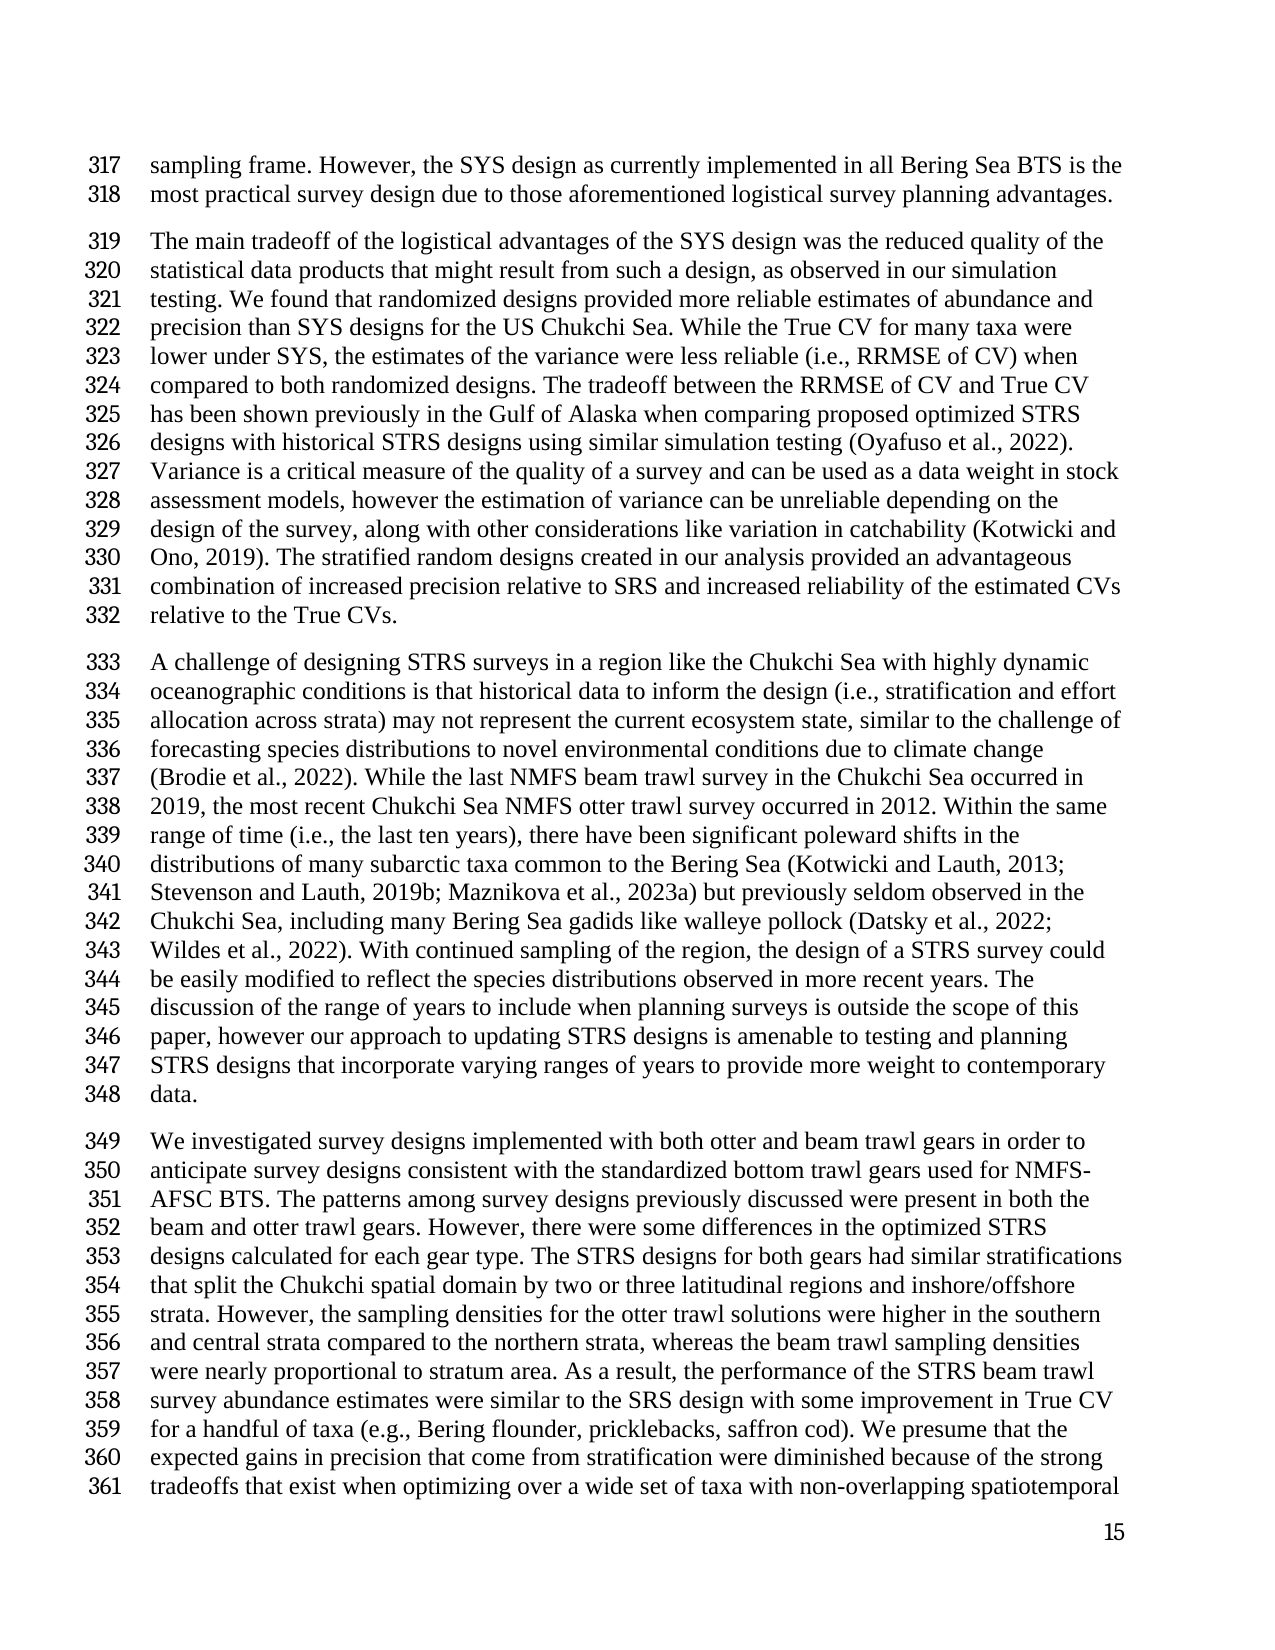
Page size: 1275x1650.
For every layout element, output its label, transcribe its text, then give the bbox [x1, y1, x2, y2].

text The main tradeoff of the logistical advantages of the SYS design was the reduced quality of the statistical data products that might result from such a design, as observed in our simulation testing. We found that randomized designs provided more reliable estimates of abundance and precision than SYS designs for the US Chukchi Sea. While the True CV for many taxa were lower under SYS, the estimates of the variance were less reliable (i.e., RRMSE of CV) when compared to both randomized designs. The tradeoff between the RRMSE of CV and True CV has been shown previously in the Gulf of Alaska when comparing proposed optimized STRS designs with historical STRS designs using similar simulation testing (Oyafuso et al., 2022). Variance is a critical measure of the quality of a survey and can be used as a data weight in stock assessment models, however the estimation of variance can be unreliable depending on the design of the survey, along with other considerations like variation in catchability (Kotwicki and Ono, 2019). The stratified random designs created in our analysis provided an advantageous combination of increased precision relative to SRS and increased reliability of the estimated CVs relative to the True CVs. [150, 226, 1125, 629]
text A challenge of designing STRS surveys in a region like the Chukchi Sea with highly dynamic oceanographic conditions is that historical data to inform the design (i.e., stratification and effort allocation across strata) may not represent the current ecosystem state, similar to the challenge of forecasting species distributions to novel environmental conditions due to climate change (Brodie et al., 2022). While the last NMFS beam trawl survey in the Chukchi Sea occurred in 2019, the most recent Chukchi Sea NMFS otter trawl survey occurred in 2012. Within the same range of time (i.e., the last ten years), there have been significant poleward shifts in the distributions of many subarctic taxa common to the Bering Sea (Kotwicki and Lauth, 2013; Stevenson and Lauth, 2019b; Maznikova et al., 2023a) but previously seldom observed in the Chukchi Sea, including many Bering Sea gadids like walleye pollock (Datsky et al., 2022; Wildes et al., 2022). With continued sampling of the region, the design of a STRS survey could be easily modified to reflect the species distributions observed in more recent years. The discussion of the range of years to include when planning surveys is outside the scope of this paper, however our approach to updating STRS designs is amenable to testing and planning STRS designs that incorporate varying ranges of years to provide more weight to contemporary data. [150, 647, 1125, 1107]
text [150, 150, 1125, 207]
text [150, 1126, 1125, 1500]
